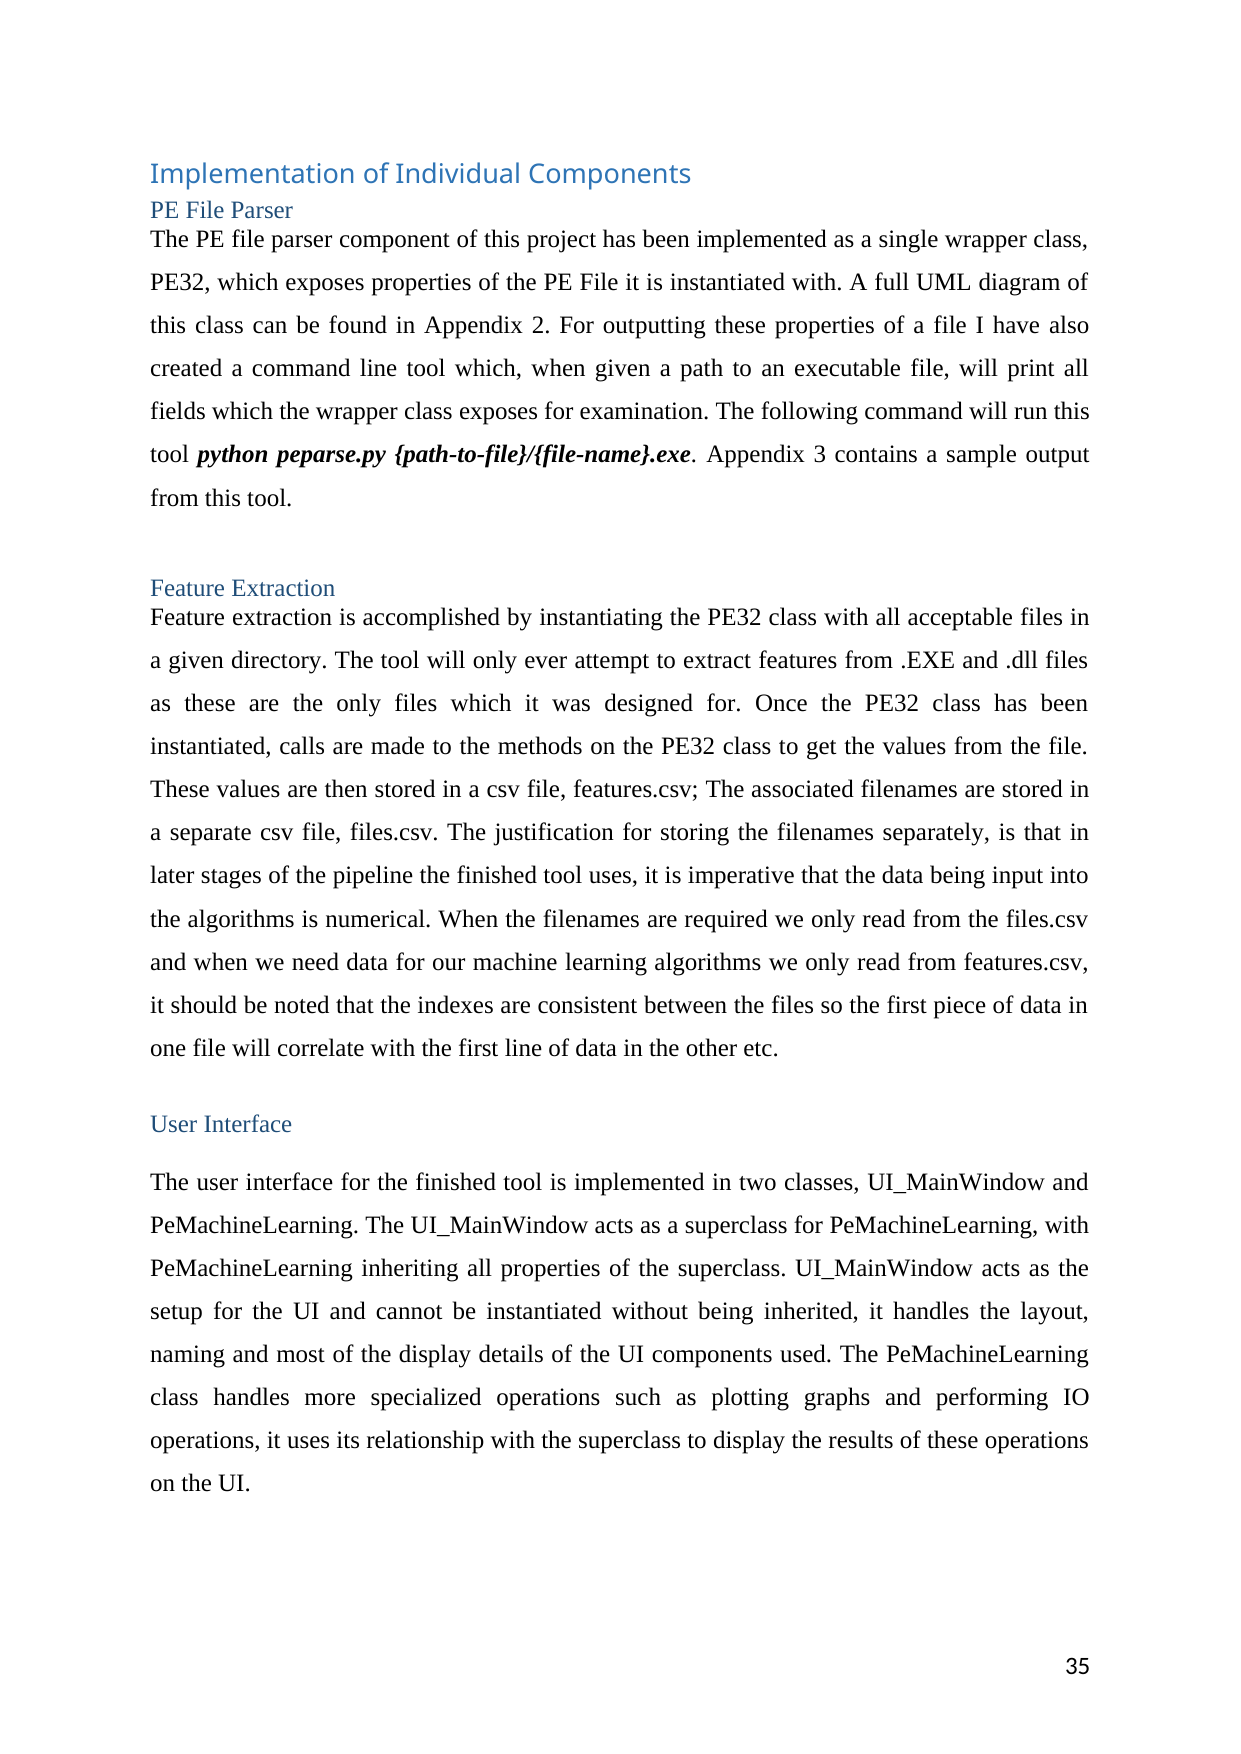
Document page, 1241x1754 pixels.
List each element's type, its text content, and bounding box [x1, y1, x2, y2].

text The PE file parser component of this project has been implemented as a single wrapper class, PE32, which exposes properties of the PE File it is instantiated with. A full UML diagram of this class can be found in Appendix 2. For outputting these properties of a file I have also created a command line tool which, when given a path to an executable file, will print all fields which the wrapper class exposes for examination. The following command will run this tool python peparse.py {path-to-file}/{file-name}.exe. Appendix 3 contains a sample output from this tool. [150, 224, 1090, 511]
subtitle PE File Parser [150, 195, 1090, 224]
subtitle Implementation of Individual Components [150, 154, 1090, 191]
text Feature extraction is accomplished by instantiating the PE32 class with all acceptable files in a given directory. The tool will only ever attempt to extract features from .EXE and .dll files as these are the only files which it was designed for. Once the PE32 class has been instantiated, calls are made to the methods on the PE32 class to get the values from the file. These values are then stored in a csv file, features.csv; The associated filenames are stored in a separate csv file, files.csv. The justification for storing the filenames separately, is that in later stages of the pipeline the finished tool uses, it is imperative that the data being input into the algorithms is numerical. When the filenames are required we only read from the files.csv and when we need data for our machine learning algorithms we only read from features.csv, it should be noted that the indexes are consistent between the files so the first piece of data in one file will correlate with the first line of data in the other etc. [150, 602, 1090, 1062]
subtitle User Interface [150, 1109, 1090, 1138]
subtitle Feature Extraction [150, 573, 1090, 602]
text The user interface for the finished tool is implemented in two classes, UI_MainWindow and PeMachineLearning. The UI_MainWindow acts as a superclass for PeMachineLearning, with PeMachineLearning inheriting all properties of the superclass. UI_MainWindow acts as the setup for the UI and cannot be instantiated without being inherited, it handles the layout, naming and most of the display details of the UI components used. The PeMachineLearning class handles more specialized operations such as plotting graphs and performing IO operations, it uses its relationship with the superclass to display the results of these operations on the UI. [150, 1167, 1090, 1497]
